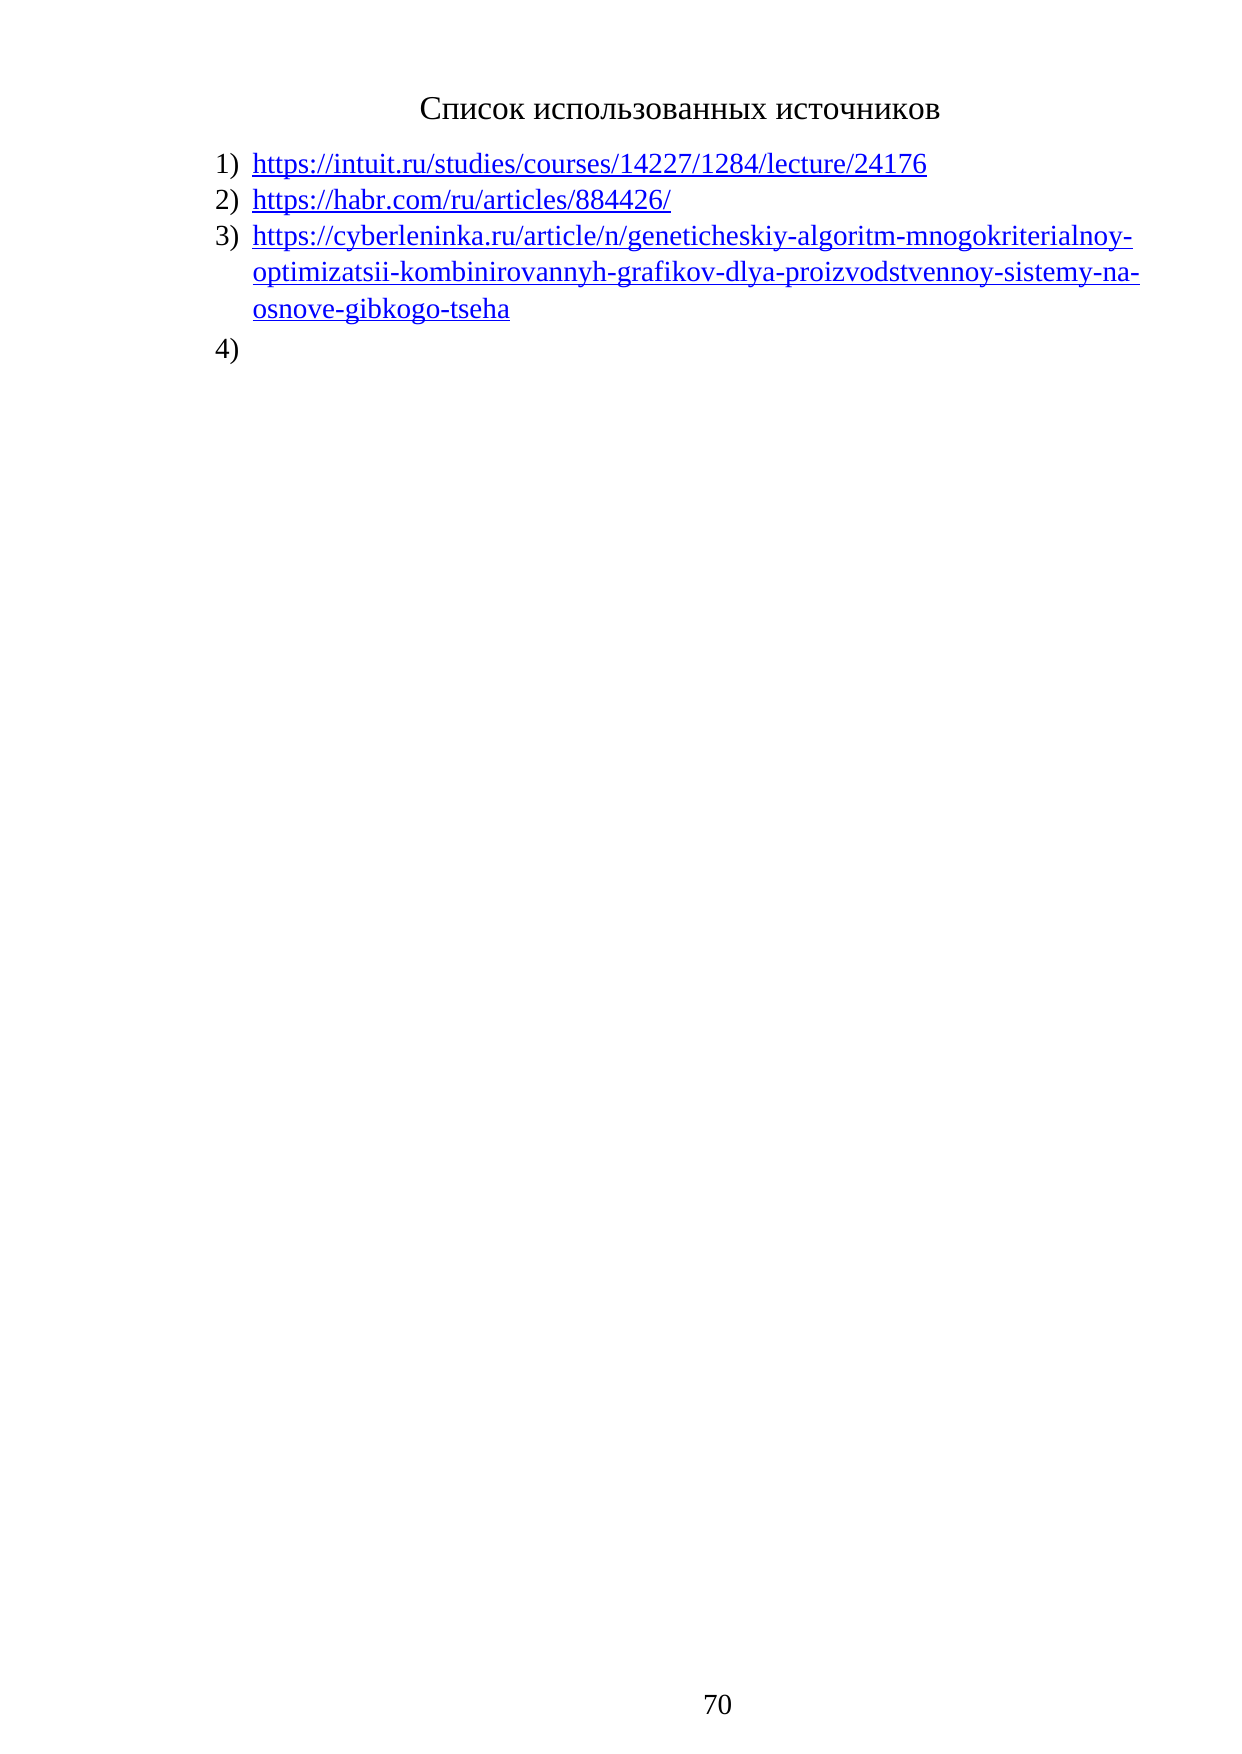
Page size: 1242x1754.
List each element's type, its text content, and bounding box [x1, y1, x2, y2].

subtitle Список использованных источников [177, 89, 1183, 127]
list https://cyberleninka.ru/article/n/geneticheskiy-algoritm-mnogokriterialnoy-optimizatsii-kombinirovannyh-grafikov-dlya-proizvodstvennoy-sistemy-na-osnove-gibkogo-tseha [215, 218, 1183, 324]
list https://intuit.ru/studies/courses/14227/1284/lecture/24176 [215, 146, 1183, 180]
list https://habr.com/ru/articles/884426/ [215, 182, 1183, 216]
